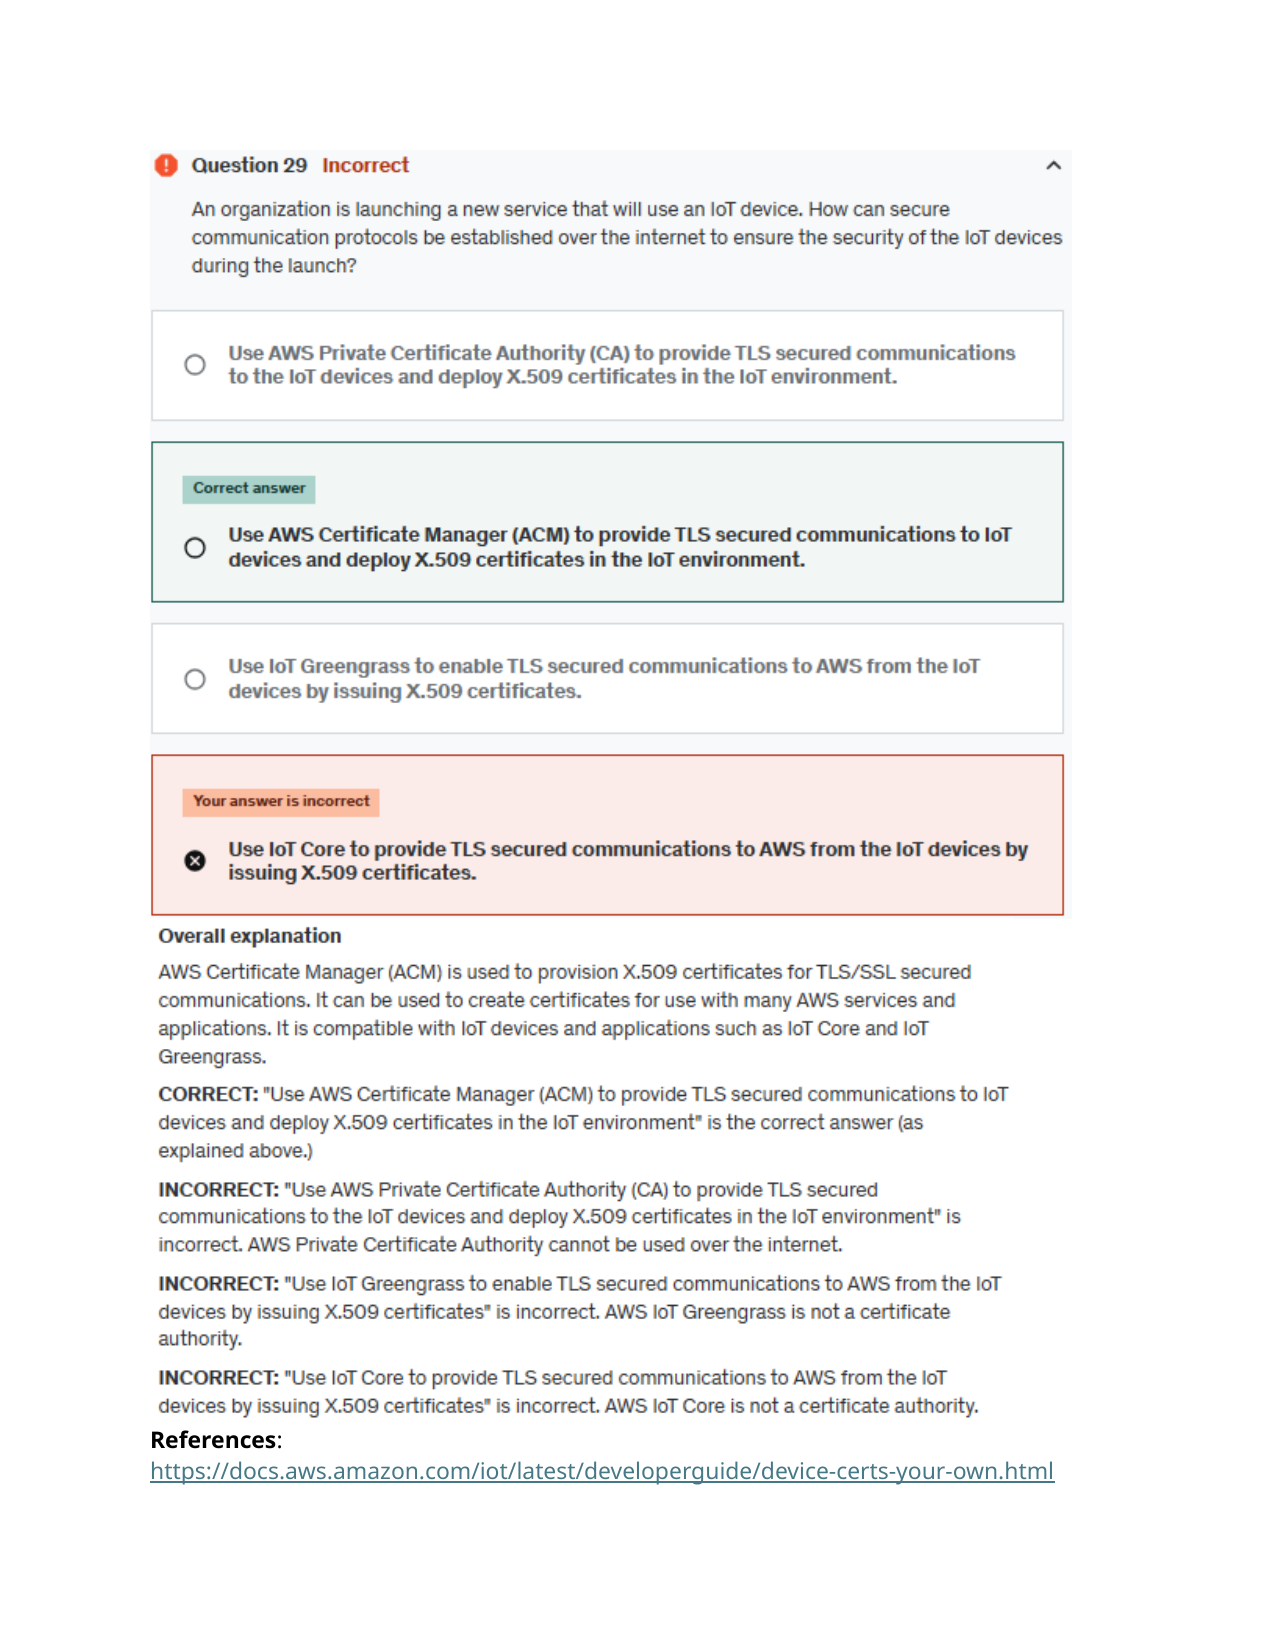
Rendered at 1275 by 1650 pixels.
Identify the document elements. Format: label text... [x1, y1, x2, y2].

text https://docs.aws.amazon.com/iot/latest/developerguide/device-certs-your-own.html [150, 1455, 1125, 1486]
text References: [150, 1424, 1125, 1455]
picture [150, 150, 1072, 1424]
